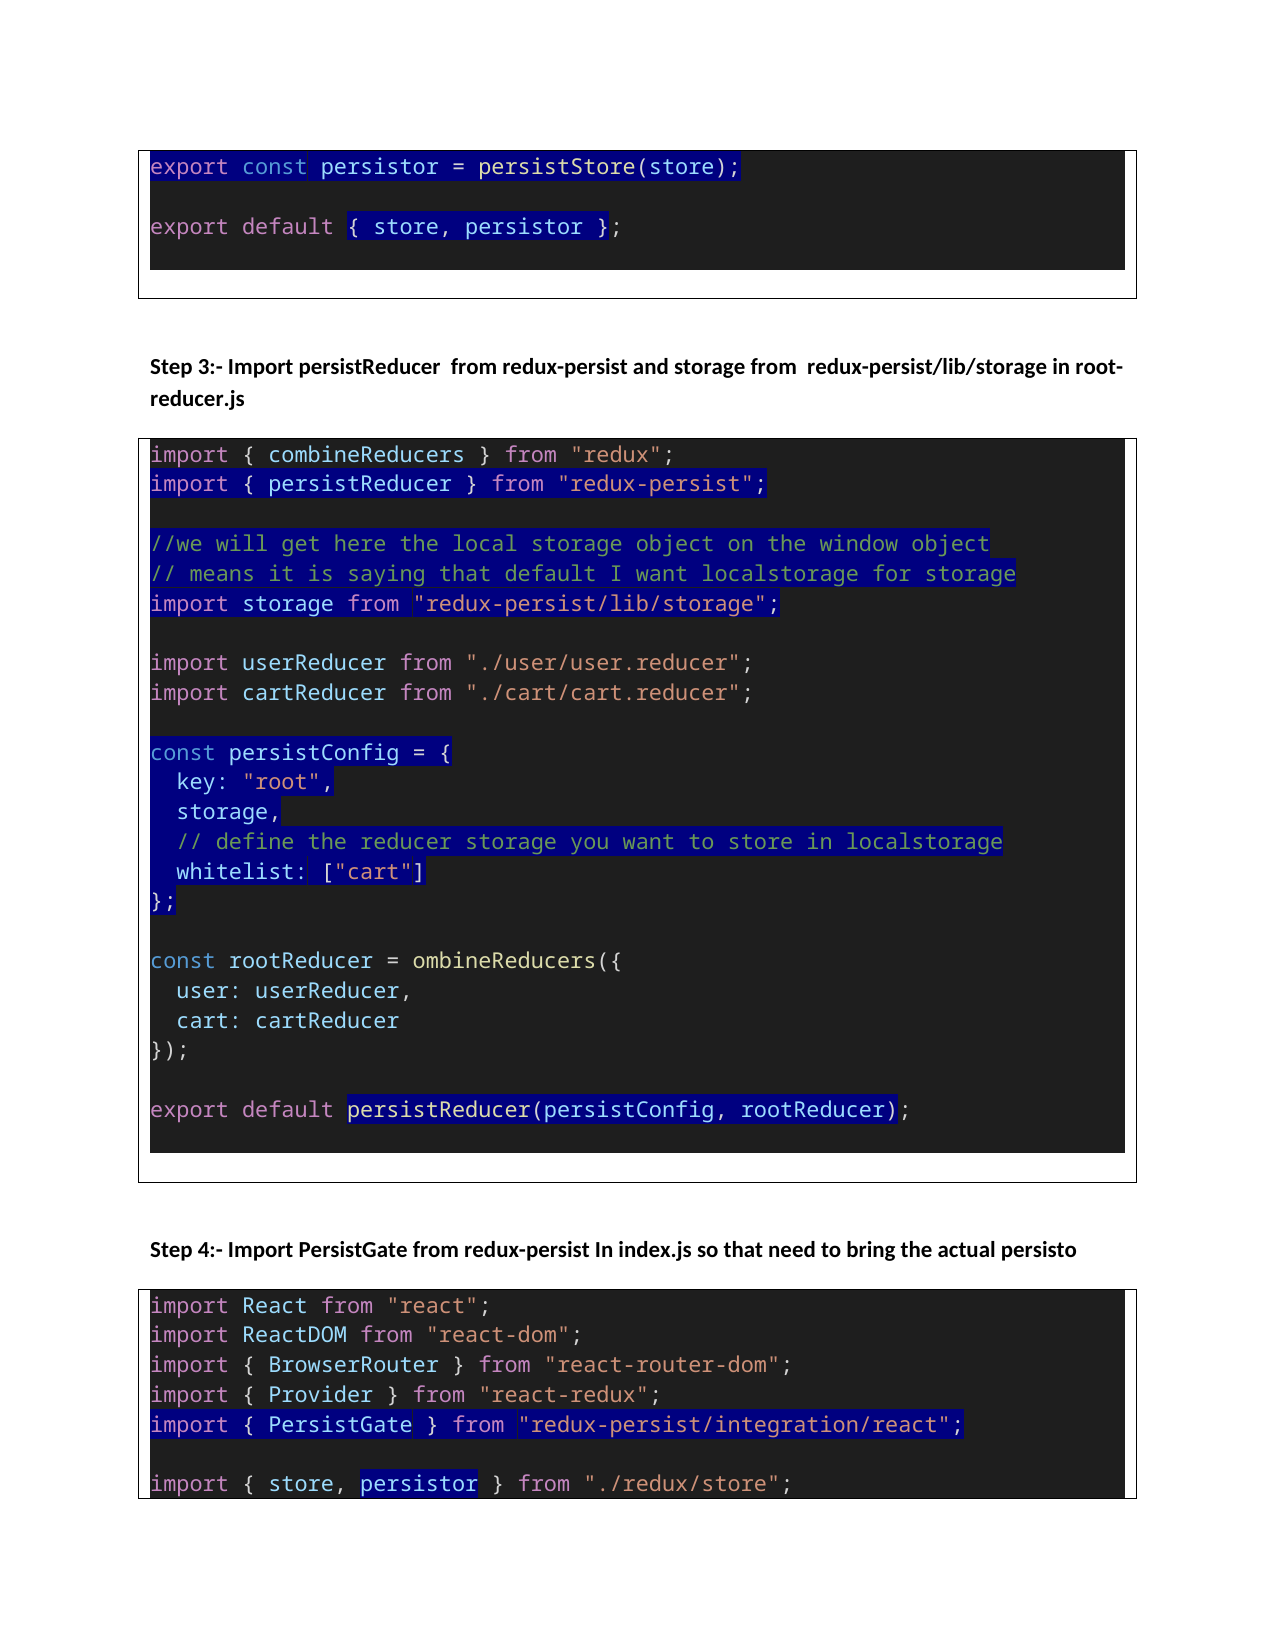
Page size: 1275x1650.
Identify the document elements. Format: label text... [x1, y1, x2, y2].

table_header import { combineReducers } from "redux"; import { persistReducer } from "redux-persist"; //we will get here the local storage object on the window object // means it is saying that default I want localstorage for storage import storage from "redux-persist/lib/storage"; import userReducer from "./user/user.reducer"; import cartReducer from "./cart/cart.reducer"; const persistConfig = { key: "root", storage, // define the reducer storage you want to store in localstorage whitelist: ["cart"] }; const rootReducer = ombineReducers({ user: userReducer, cart: cartReducer }); export default persistReducer(persistConfig, rootReducer); [139, 439, 1136, 1182]
text Step 3:- Import persistReducer from redux-persist and storage from redux-persist/lib/storage in root-reducer.js [150, 352, 1125, 412]
text Step 4:- Import PersistGate from redux-persist In index.js so that need to bring the actual persisto [150, 1236, 1125, 1264]
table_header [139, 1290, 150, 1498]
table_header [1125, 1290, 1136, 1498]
